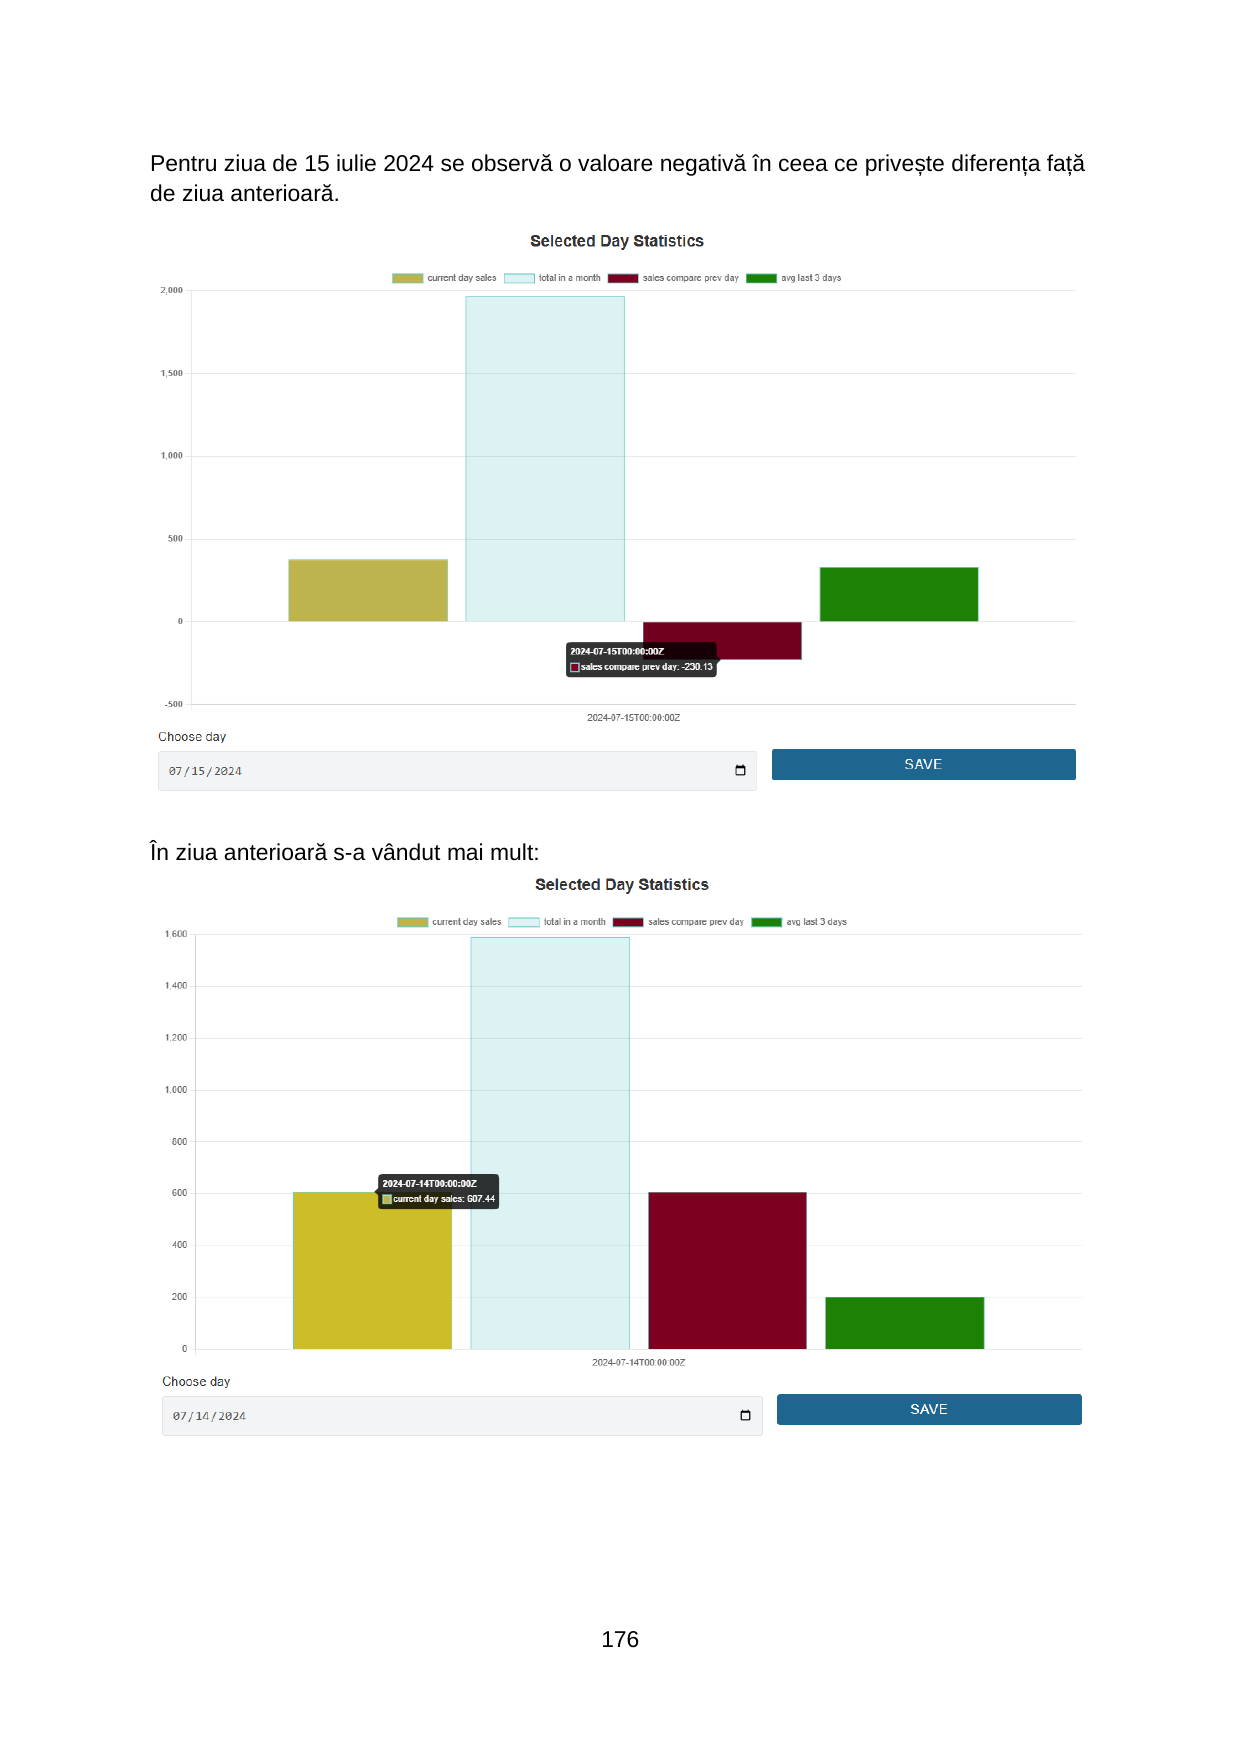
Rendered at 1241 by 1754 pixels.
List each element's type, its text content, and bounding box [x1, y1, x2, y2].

picture [150, 210, 1091, 805]
text Pentru ziua de 15 iulie 2024 se observă o valoare negativă în ceea ce privește diferența față de ziua anterioară. [150, 150, 1090, 207]
picture [150, 868, 1091, 1439]
text În ziua anterioară s-a vândut mai mult: [150, 838, 1090, 865]
